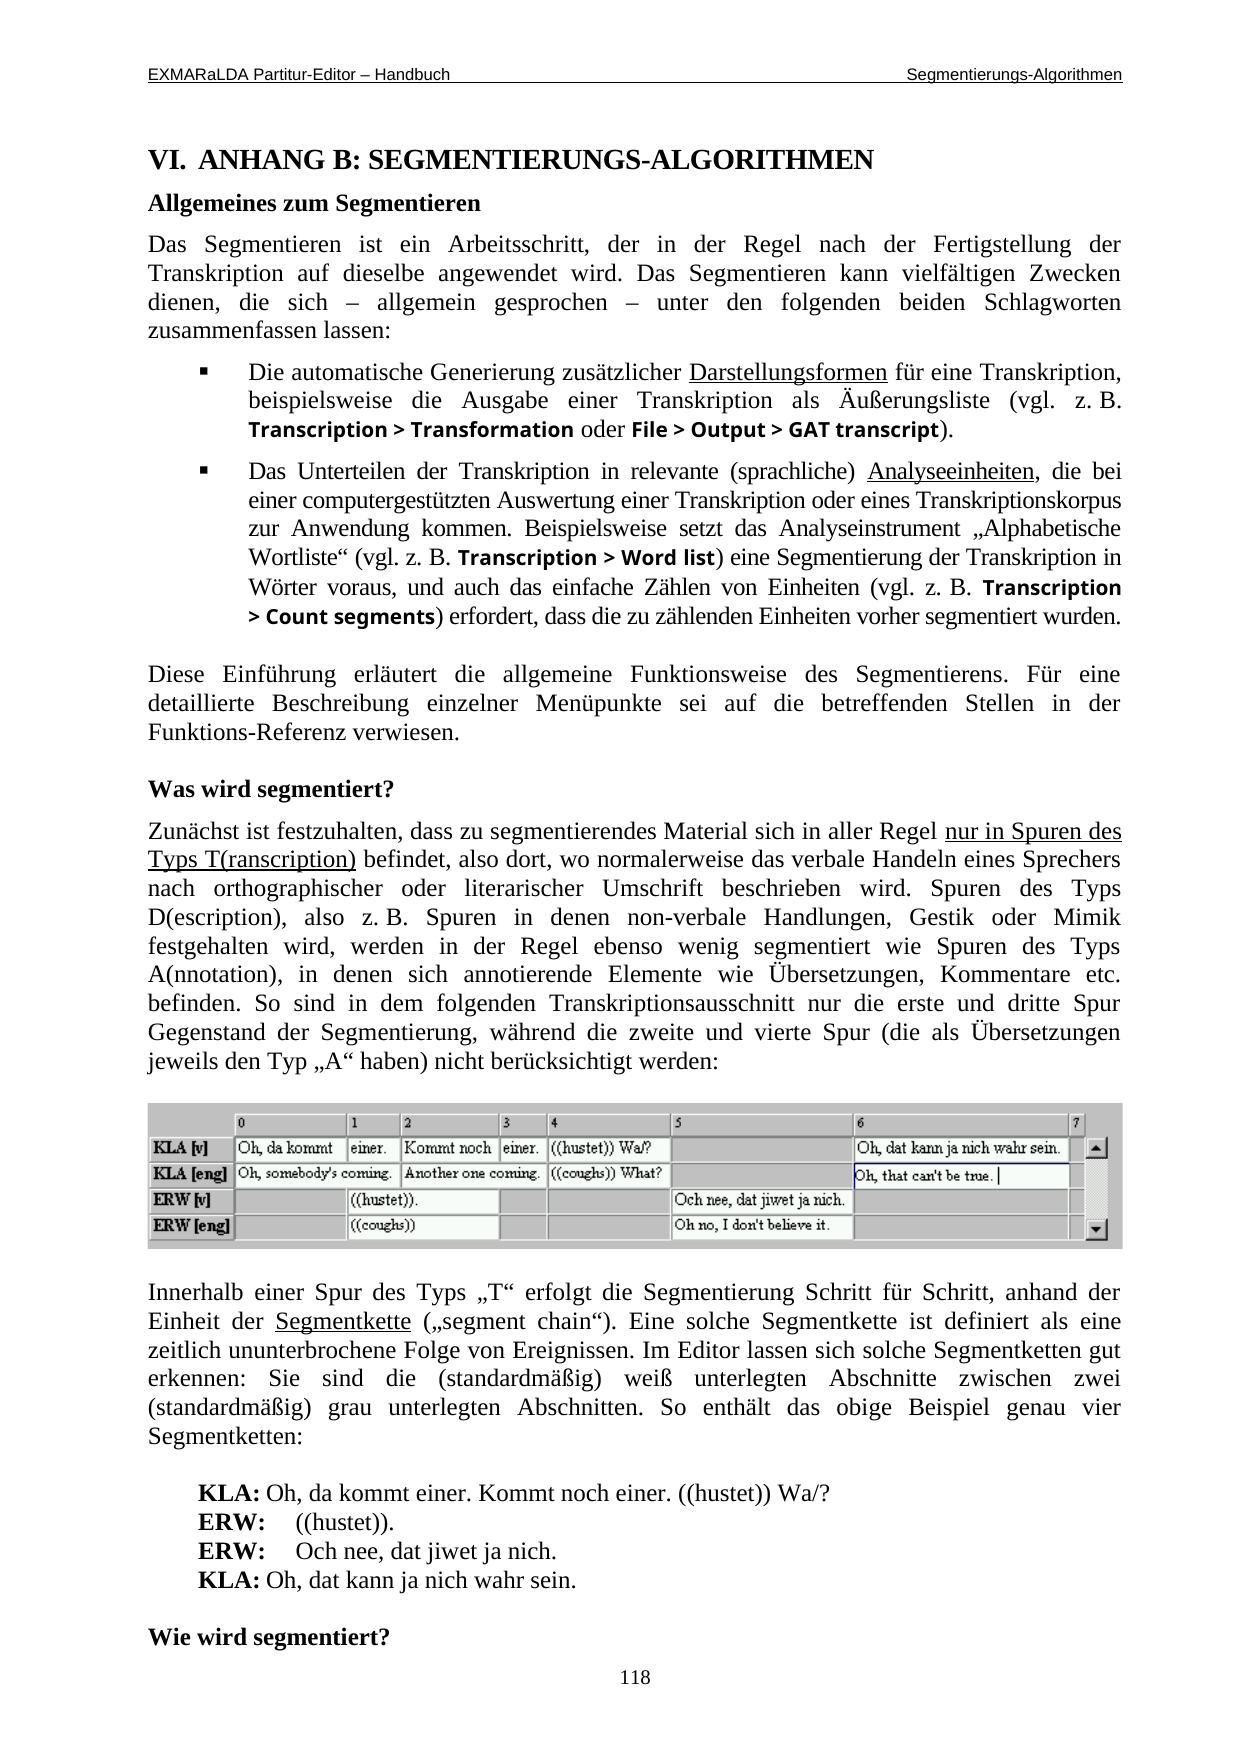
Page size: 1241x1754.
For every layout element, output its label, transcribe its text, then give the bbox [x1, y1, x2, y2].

subtitle Anhang B: Segmentierungs-Algorithmen [148, 142, 1122, 175]
text Das Unterteilen der Transkription in relevante (sprachliche) Analyseeinheiten, die bei einer computergestützten Auswertung einer Transkription oder eines Transkriptionskorpus zur Anwendung kommen. Beispielsweise setzt das Analyseinstrument „Alphabetische Wortliste“ (vgl. z. B. Transcription > Word list) eine Segmentierung der Transkription in Wörter voraus, und auch das einfache Zählen von Einheiten (vgl. z. B. Transcription > Count segments) erfordert, dass die zu zählenden Einheiten vorher segmentiert wurden. [198, 456, 1122, 631]
text Zunächst ist festzuhalten, dass zu segmentierendes Material sich in aller Regel nur in Spuren des Typs T(ranscription) befindet, also dort, wo normalerweise das verbale Handeln eines Sprechers nach orthographischer oder literarischer Umschrift beschrieben wird. Spuren des Typs D(escription), also z. B. Spuren in denen non-verbale Handlungen, Gestik oder Mimik festgehalten wird, werden in der Regel ebenso wenig segmentiert wie Spuren des Typs A(nnotation), in denen sich annotierende Elemente wie Übersetzungen, Kommentare etc. befinden. So sind in dem folgenden Transkriptionsausschnitt nur die erste und dritte Spur Gegenstand der Segmentierung, während die zweite und vierte Spur (die als Übersetzungen jeweils den Typ „A“ haben) nicht berücksichtigt werden: [148, 816, 1122, 1074]
text Diese Einführung erläutert die allgemeine Funktionsweise des Segmentierens. Für eine detaillierte Beschreibung einzelner Menüpunkte sei auf die betreffenden Stellen in der Funktions-Referenz verwiesen. [148, 659, 1122, 746]
text Innerhalb einer Spur des Typs „T“ erfolgt die Segmentierung Schritt für Schritt, anhand der Einheit der Segmentkette („segment chain“). Eine solche Segmentkette ist definiert als eine zeitlich ununterbrochene Folge von Ereignissen. Im Editor lassen sich solche Segmentketten gut erkennen: Sie sind die (standardmäßig) weiß unterlegten Abschnitte zwischen zwei (standardmäßig) grau unterlegten Abschnitten. So enthält das obige Beispiel genau vier Segmentketten: [148, 1277, 1122, 1450]
text ERW: ((hustet)). [198, 1507, 1122, 1536]
picture [147, 1103, 1123, 1249]
text KLA: Oh, da kommt einer. Kommt noch einer. ((hustet)) Wa/? [198, 1478, 1122, 1507]
text Die automatische Generierung zusätzlicher Darstellungsformen für eine Transkription, beispielsweise die Ausgabe einer Transkription als Äußerungsliste (vgl. z. B. Transcription > Transformation oder File > Output > GAT transcript). [198, 357, 1122, 443]
text KLA: Oh, dat kann ja nich wahr sein. [198, 1565, 1122, 1593]
text Das Segmentieren ist ein Arbeitsschritt, der in der Regel nach der Fertigstellung der Transkription auf dieselbe angewendet wird. Das Segmentieren kann vielfältigen Zwecken dienen, die sich – allgemein gesprochen – unter den folgenden beiden Schlagworten zusammenfassen lassen: [148, 229, 1122, 344]
subtitle Was wird segmentiert? [148, 774, 1122, 803]
subtitle Wie wird segmentiert? [148, 1622, 1122, 1651]
subtitle Allgemeines zum Segmentieren [148, 188, 1122, 217]
text ERW: Och nee, dat jiwet ja nich. [198, 1536, 1122, 1565]
